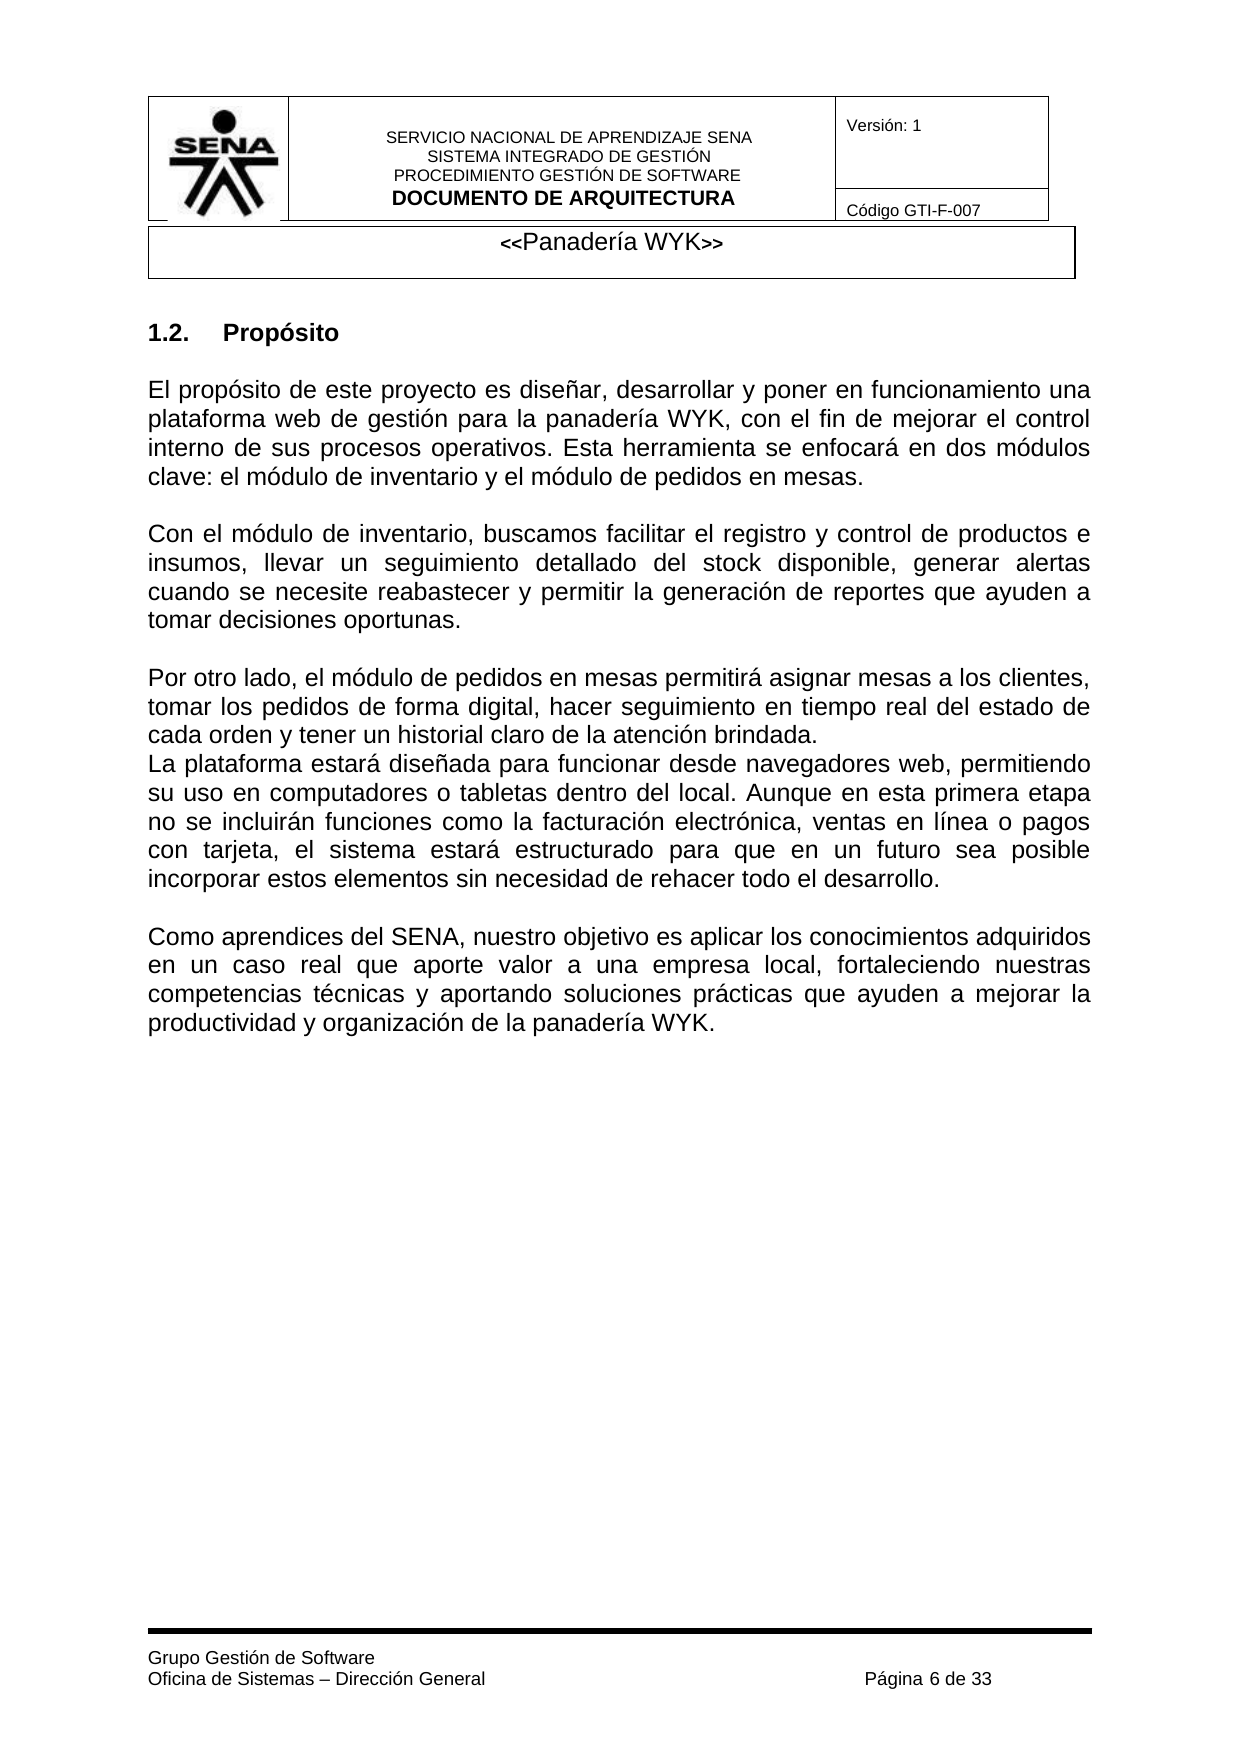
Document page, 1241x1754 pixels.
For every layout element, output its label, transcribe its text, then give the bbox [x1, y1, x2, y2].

text Por otro lado, el módulo de pedidos en mesas permitirá asignar mesas a los clientes, tomar los pedidos de forma digital, hacer seguimiento en tiempo real del estado de cada orden y tener un historial claro de la atención brindada. [148, 663, 1092, 749]
text Con el módulo de inventario, buscamos facilitar el registro y control de productos e insumos, llevar un seguimiento detallado del stock disponible, generar alertas cuando se necesite reabastecer y permitir la generación de reportes que ayuden a tomar decisiones oportunas. [148, 519, 1092, 634]
picture [167, 106, 281, 221]
text La plataforma estará diseñada para funcionar desde navegadores web, permitiendo su uso en computadores o tabletas dentro del local. Aunque en esta primera etapa no se incluirán funciones como la facturación electrónica, ventas en línea o pagos con tarjeta, el sistema estará estructurado para que en un futuro sea posible incorporar estos elementos sin necesidad de rehacer todo el desarrollo. [148, 749, 1092, 893]
text El propósito de este proyecto es diseñar, desarrollar y poner en funcionamiento una plataforma web de gestión para la panadería WYK, con el fin de mejorar el control interno de sus procesos operativos. Esta herramienta se enfocará en dos módulos clave: el módulo de inventario y el módulo de pedidos en mesas. [148, 375, 1092, 490]
subtitle Propósito [148, 318, 1092, 347]
text Como aprendices del SENA, nuestro objetivo es aplicar los conocimientos adquiridos en un caso real que aporte valor a una empresa local, fortaleciendo nuestras competencias técnicas y aportando soluciones prácticas que ayuden a mejorar la productividad y organización de la panadería WYK. [148, 922, 1092, 1037]
